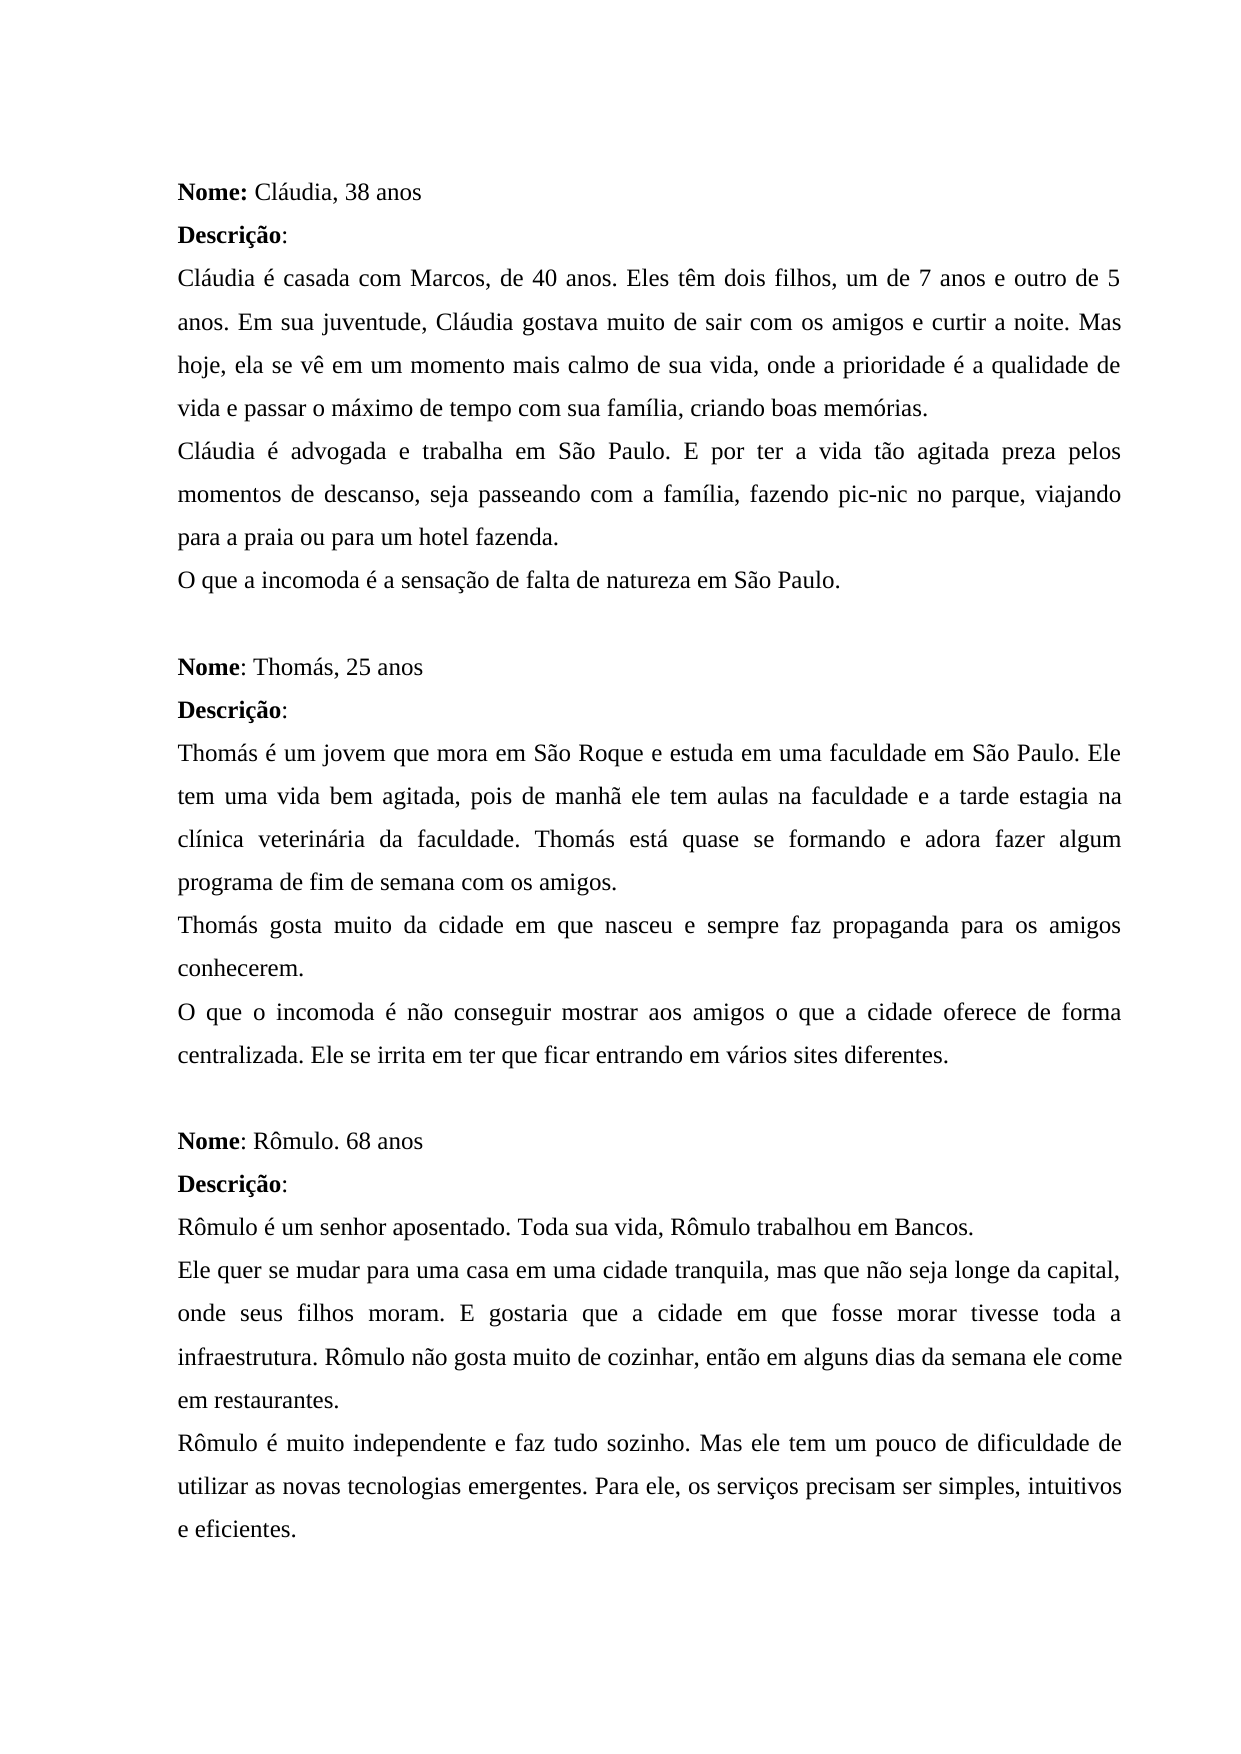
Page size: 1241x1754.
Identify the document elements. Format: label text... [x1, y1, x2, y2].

text Nome: Cláudia, 38 anos [177, 177, 1123, 206]
text Thomás é um jovem que mora em São Roque e estuda em uma faculdade em São Paulo. Ele tem uma vida bem agitada, pois de manhã ele tem aulas na faculdade e a tarde estagia na clínica veterinária da faculdade. Thomás está quase se formando e adora fazer algum programa de fim de semana com os amigos. [177, 738, 1123, 896]
text O que a incomoda é a sensação de falta de natureza em São Paulo. [177, 565, 1123, 594]
text Rômulo é um senhor aposentado. Toda sua vida, Rômulo trabalhou em Bancos. [177, 1212, 1123, 1241]
text Descrição: [177, 220, 1123, 249]
text Nome: Thomás, 25 anos [177, 652, 1123, 680]
text Cláudia é advogada e trabalha em São Paulo. E por ter a vida tão agitada preza pelos momentos de descanso, seja passeando com a família, fazendo pic-nic no parque, viajando para a praia ou para um hotel fazenda. [177, 436, 1123, 551]
text Rômulo é muito independente e faz tudo sozinho. Mas ele tem um pouco de dificuldade de utilizar as novas tecnologias emergentes. Para ele, os serviços precisam ser simples, intuitivos e eficientes. [177, 1428, 1123, 1543]
text Descrição: [177, 695, 1123, 723]
text Cláudia é casada com Marcos, de 40 anos. Eles têm dois filhos, um de 7 anos e outro de 5 anos. Em sua juventude, Cláudia gostava muito de sair com os amigos e curtir a noite. Mas hoje, ela se vê em um momento mais calmo de sua vida, onde a prioridade é a qualidade de vida e passar o máximo de tempo com sua família, criando boas memórias. [177, 263, 1123, 422]
text Thomás gosta muito da cidade em que nasceu e sempre faz propaganda para os amigos conhecerem. [177, 910, 1123, 982]
text Nome: Rômulo. 68 anos [177, 1126, 1123, 1155]
text O que o incomoda é não conseguir mostrar aos amigos o que a cidade oferece de forma centralizada. Ele se irrita em ter que ficar entrando em vários sites diferentes. [177, 997, 1123, 1068]
text Descrição: [177, 1169, 1123, 1198]
text Ele quer se mudar para uma casa em uma cidade tranquila, mas que não seja longe da capital, onde seus filhos moram. E gostaria que a cidade em que fosse morar tivesse toda a infraestrutura. Rômulo não gosta muito de cozinhar, então em alguns dias da semana ele come em restaurantes. [177, 1255, 1123, 1413]
